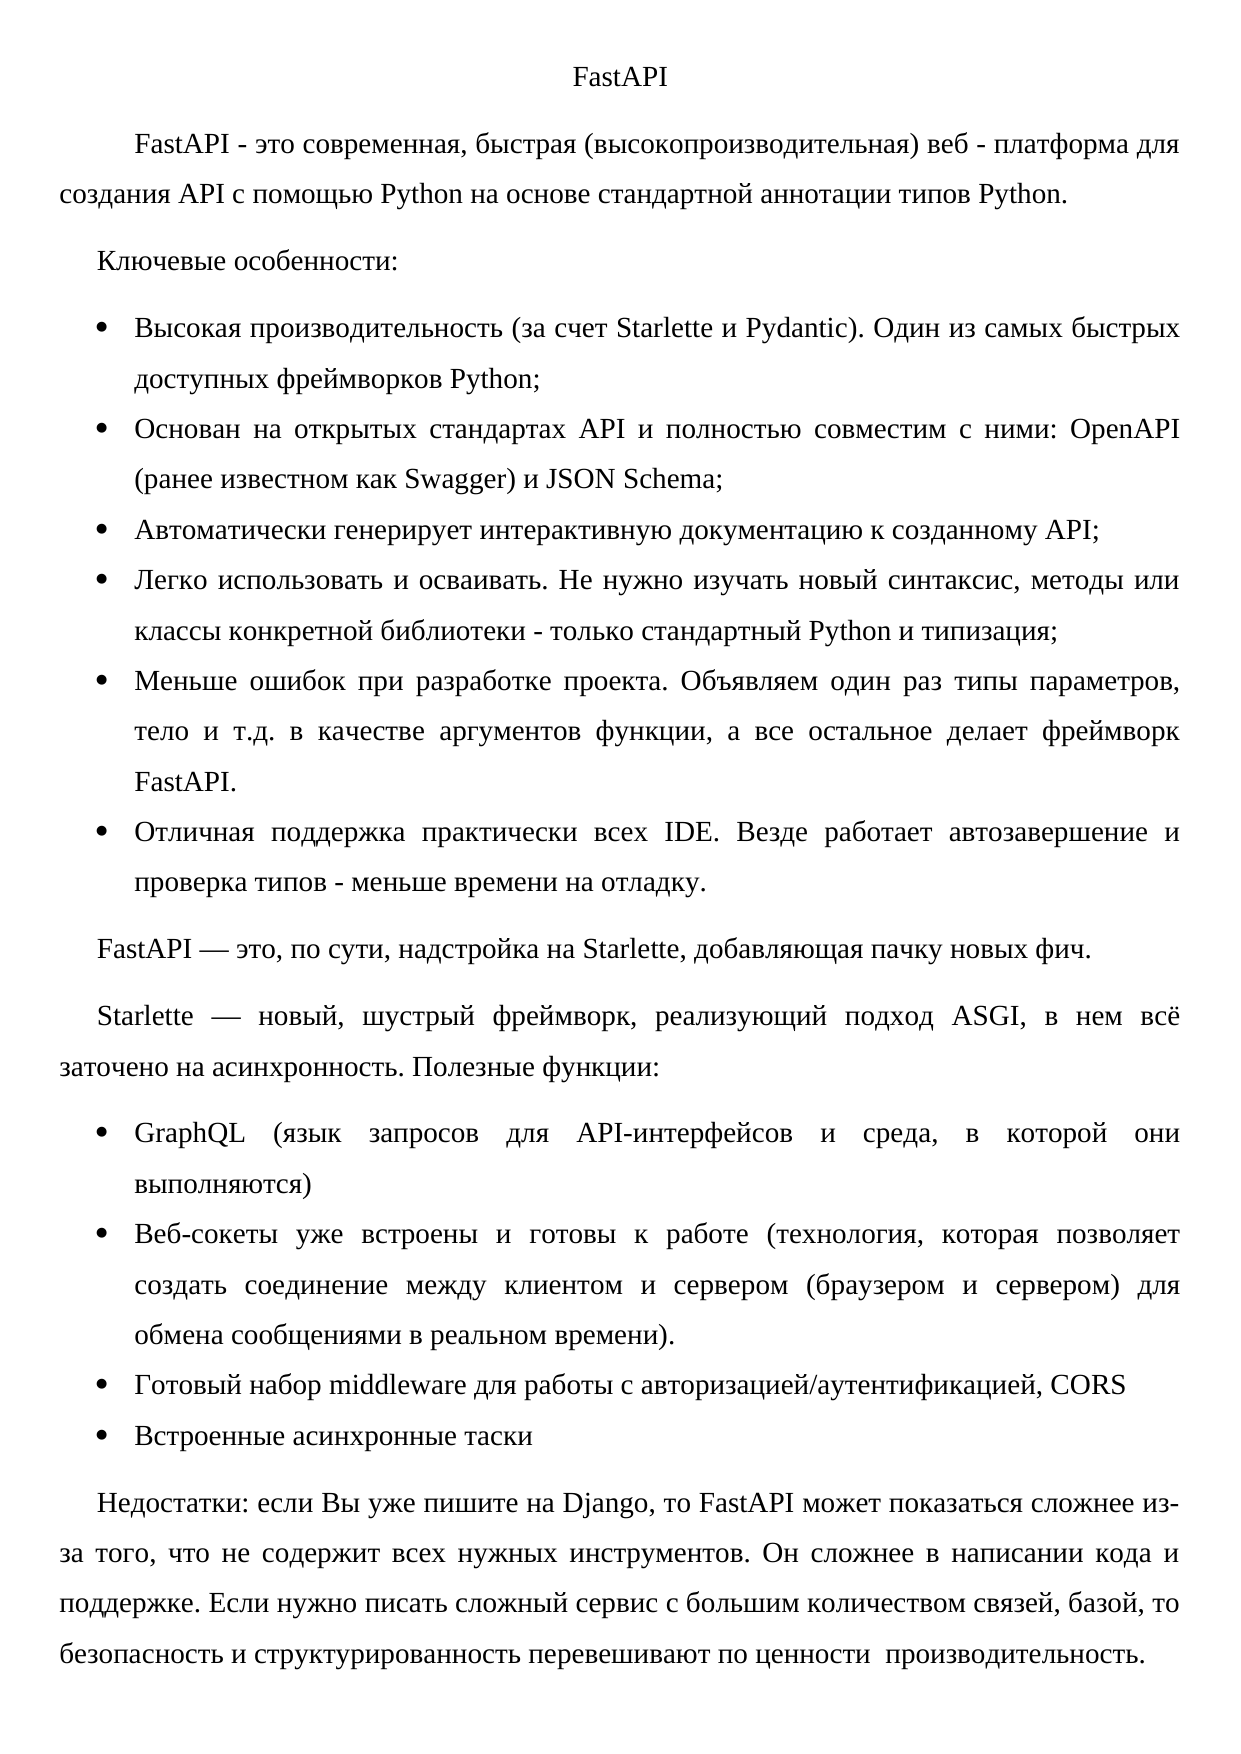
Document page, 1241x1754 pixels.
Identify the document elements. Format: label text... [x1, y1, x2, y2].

text FastAPI - это современная, быстрая (высокопроизводительная) веб - платформа для создания API с помощью Python на основе стандартной аннотации типов Python. [59, 126, 1181, 210]
list Высокая производительность (за счет Starlette и Pydantic). Один из самых быстрых доступных фреймворков Python; [97, 310, 1181, 394]
list Автоматически генерирует интерактивную документацию к созданному API; [97, 512, 1181, 545]
list Легко использовать и осваивать. Не нужно изучать новый синтаксис, методы или классы конкретной библиотеки - только стандартный Python и типизация; [97, 562, 1181, 646]
text Недостатки: если Вы уже пишите на Django, то FastAPI может показаться сложнее из-за того, что не содержит всех нужных инструментов. Он сложнее в написании кода и поддержке. Если нужно писать сложный сервис с большим количеством связей, базой, то безопасность и структурированность перевешивают по ценности производительность. [59, 1485, 1181, 1669]
list Готовый набор middleware для работы с авторизацией/аутентификацией, CORS [97, 1367, 1181, 1401]
list Отличная поддержка практически всех IDE. Везде работает автозавершение и проверка типов - меньше времени на отладку. [97, 814, 1181, 898]
list Встроенные асинхронные таски [97, 1418, 1181, 1451]
list Меньше ошибок при разработке проекта. Объявляем один раз типы параметров, тело и т.д. в качестве аргументов функции, а все остальное делает фреймворк FastAPI. [97, 663, 1181, 797]
text Ключевые особенности: [59, 243, 1181, 277]
text FastAPI [59, 59, 1181, 93]
list Основан на открытых стандартах API и полностью совместим с ними: OpenAPI (ранее известном как Swagger) и JSON Schema; [97, 411, 1181, 495]
list GraphQL (язык запросов для API-интерфейсов и среда, в которой они выполняются) [97, 1116, 1181, 1199]
text Starlette — новый, шустрый фреймворк, реализующий подход ASGI, в нем всё заточено на асинхронность. Полезные функции: [59, 998, 1181, 1082]
text FastAPI — это, по сути, надстройка на Starlette, добавляющая пачку новых фич. [59, 931, 1181, 965]
list Веб-сокеты уже встроены и готовы к работе (технология, которая позволяет создать соединение между клиентом и сервером (браузером и сервером) для обмена сообщениями в реальном времени). [97, 1216, 1181, 1351]
